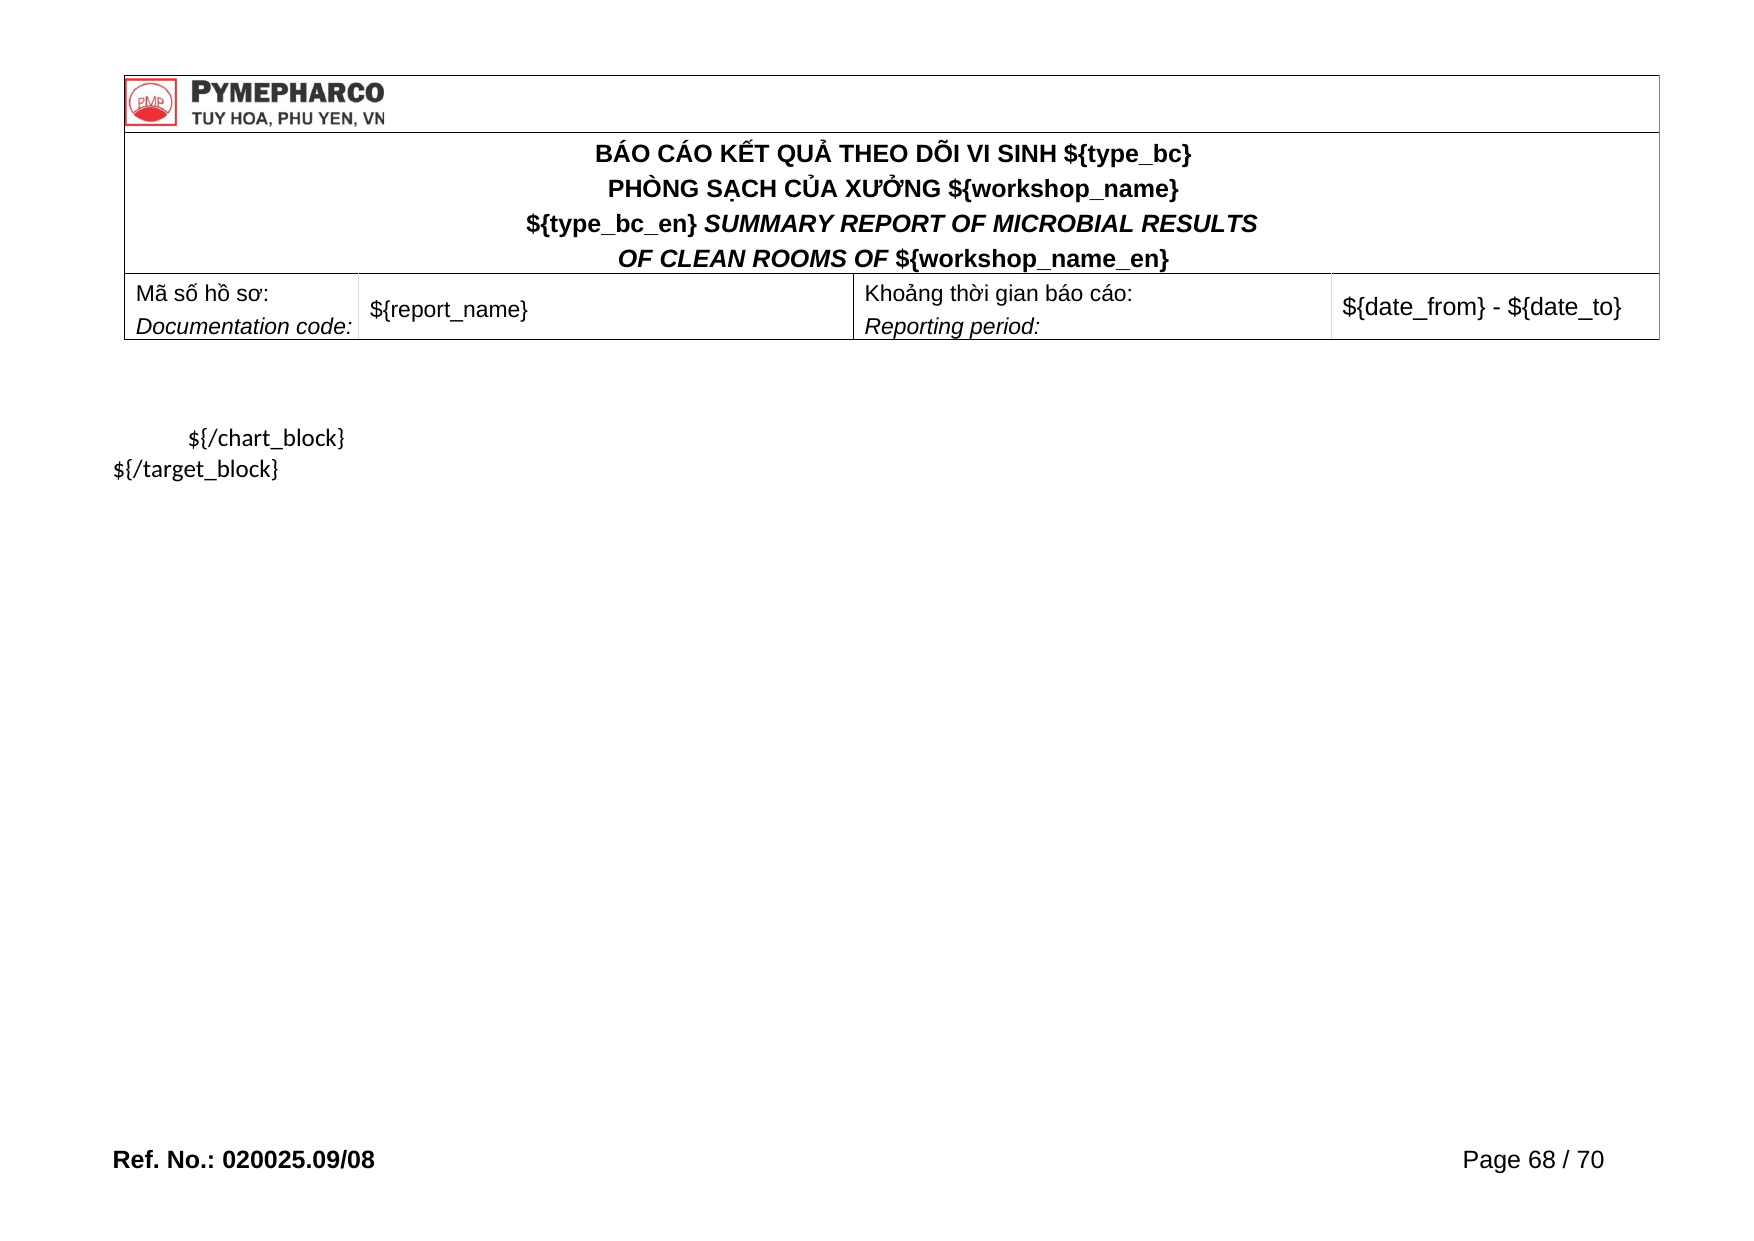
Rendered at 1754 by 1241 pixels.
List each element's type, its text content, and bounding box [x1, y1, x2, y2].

picture [125, 78, 385, 127]
text ${/chart_block} [112, 423, 1644, 453]
text ${/target_block} [112, 453, 1644, 484]
